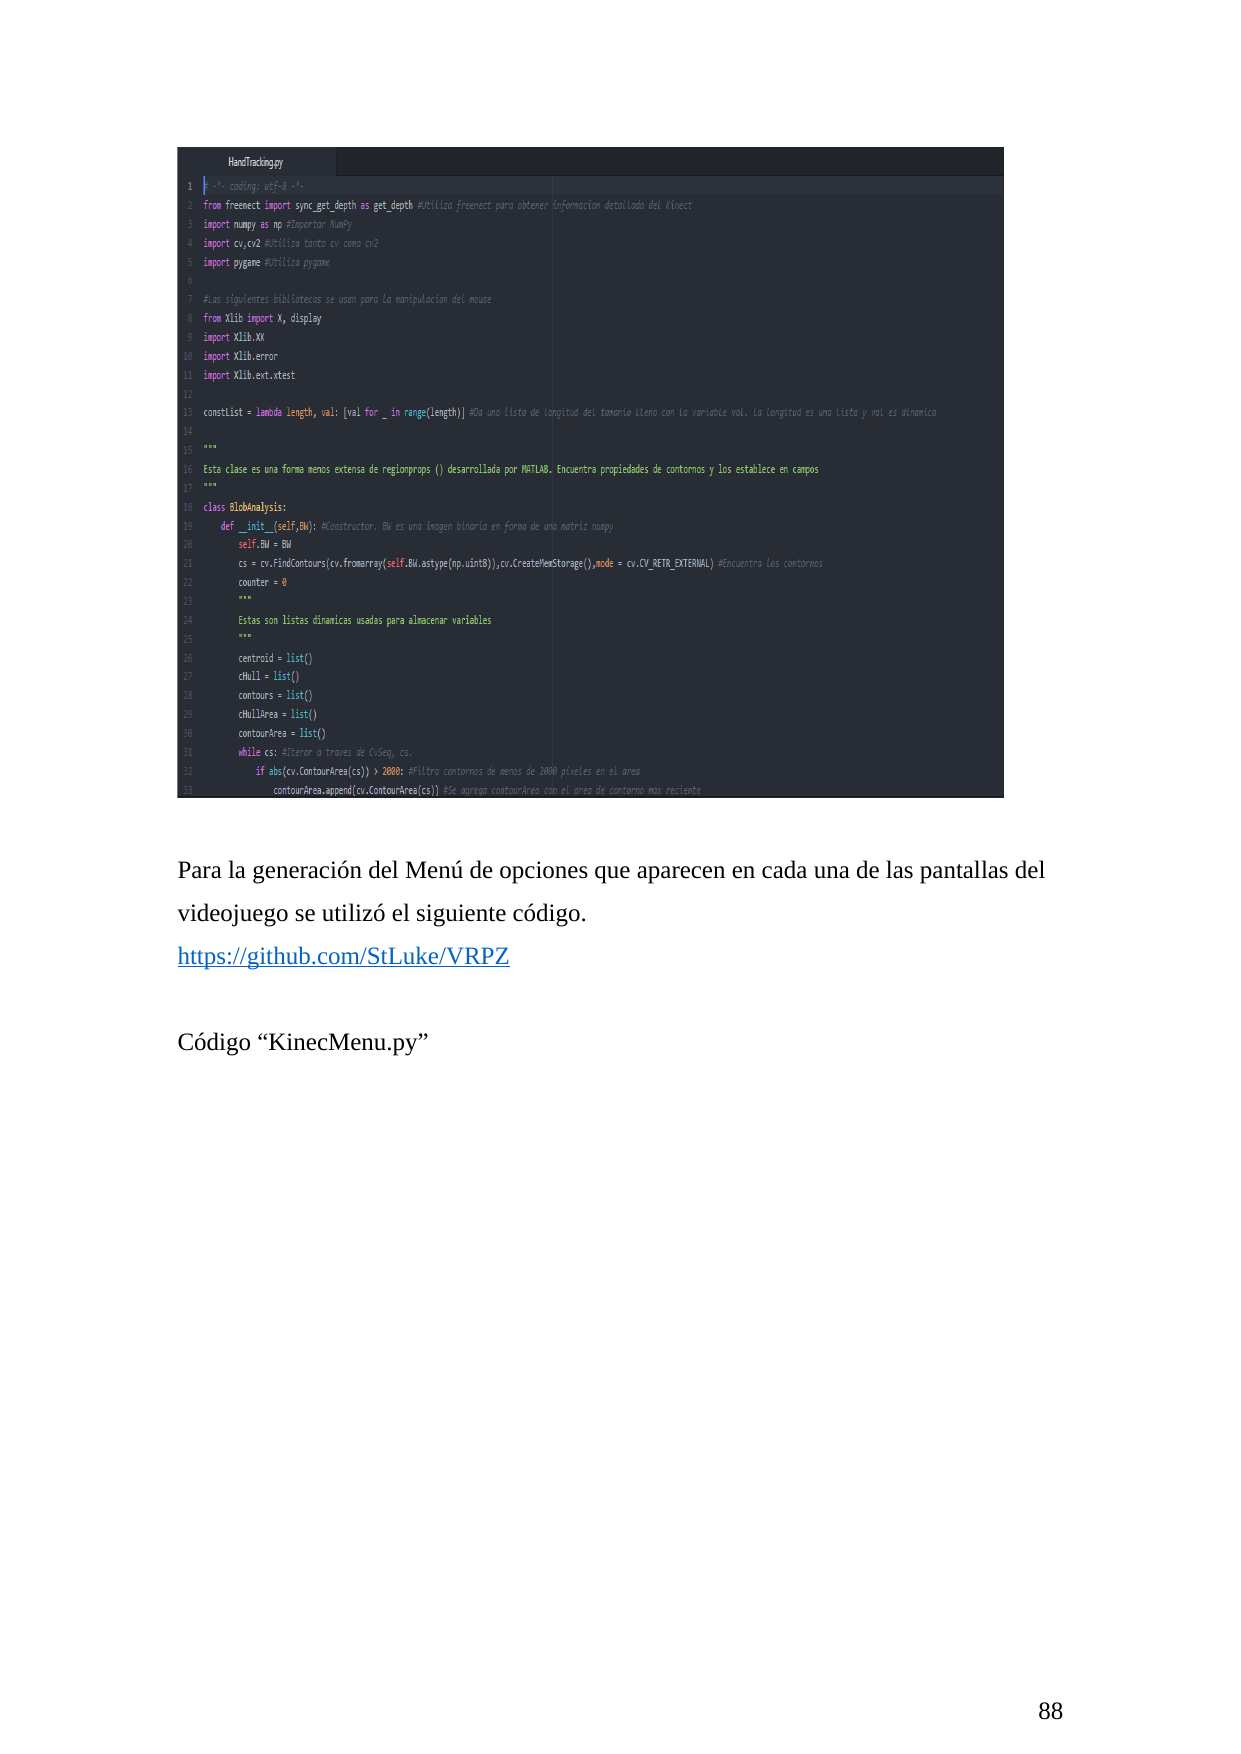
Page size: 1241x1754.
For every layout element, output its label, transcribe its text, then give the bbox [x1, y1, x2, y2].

picture [177, 147, 1004, 798]
text Para la generación del Menú de opciones que aparecen en cada una de las pantallas del videojuego se utilizó el siguiente código. [177, 855, 1063, 927]
text https://github.com/StLuke/VRPZ [177, 941, 1063, 970]
text Código “KinecMenu.py” [177, 1027, 1063, 1056]
